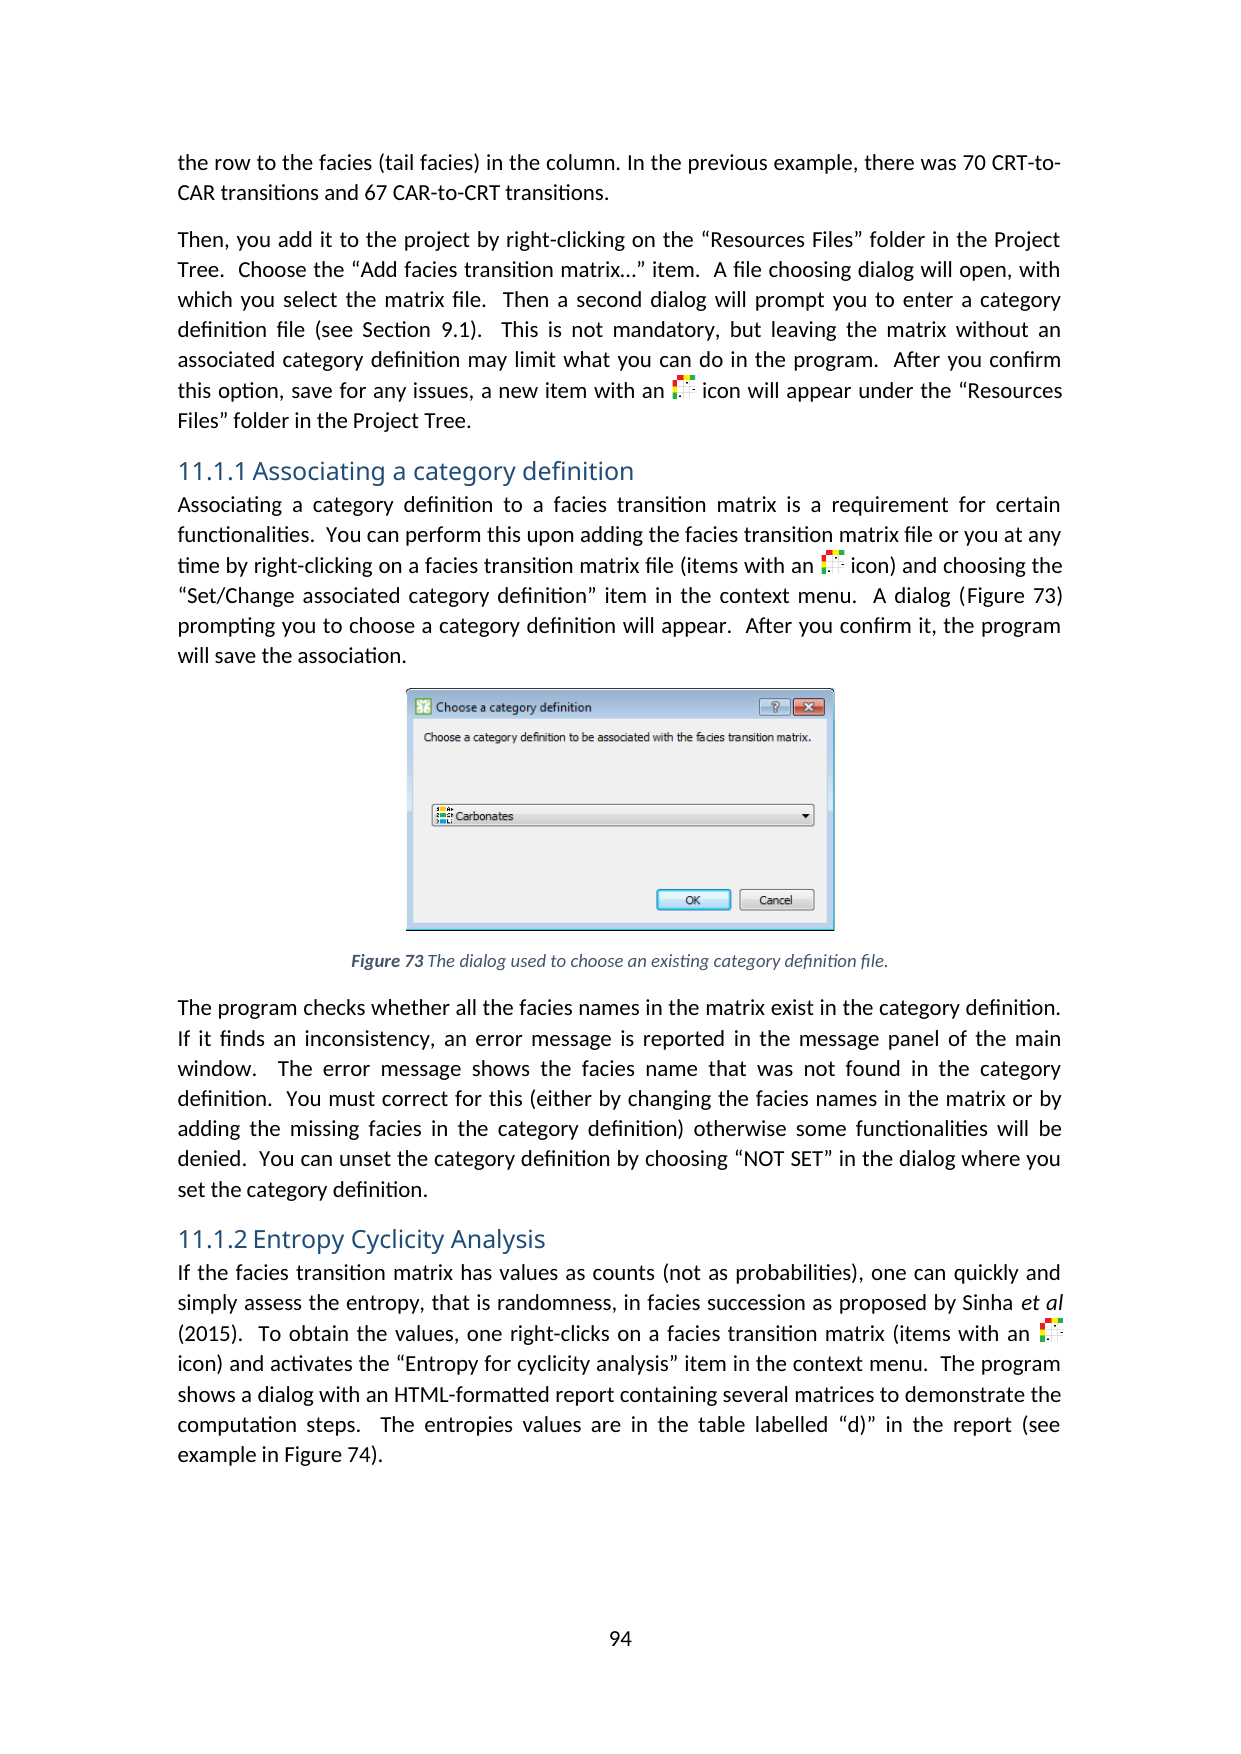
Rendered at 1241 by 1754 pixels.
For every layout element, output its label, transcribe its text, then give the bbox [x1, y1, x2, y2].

text The program checks whether all the facies names in the matrix exist in the category definition. If it finds an inconsistency, an error message is reported in the message panel of the main window. The error message shows the facies name that was not found in the category definition. You must correct for this (either by changing the facies names in the matrix or by adding the missing facies in the category definition) otherwise some functionalities will be denied. You can unset the category definition by choosing “NOT SET” in the dialog where you set the category definition. [177, 993, 1063, 1203]
picture [1040, 1318, 1063, 1342]
subtitle Associating a category definition [177, 453, 1063, 487]
text If the facies transition matrix has values as counts (not as probabilities), one can quickly and simply assess the entropy, that is randomness, in facies succession as proposed by Sinha et al (2015). To obtain the values, one right-clicks on a facies transition matrix (items with an icon) and activates the “Entropy for cyclicity analysis” item in the context menu. The program shows a dialog with an HTML-formatted report containing several matrices to demonstrate the computation steps. The entropies values are in the table labelled “d)” in the report (see example in Figure 74). [177, 1258, 1063, 1468]
text Associating a category definition to a facies transition matrix is a requirement for certain functionalities. You can perform this upon adding the facies transition matrix file or you at any time by right-clicking on a facies transition matrix file (items with an icon) and choosing the “Set/Change associated category definition” item in the context menu. A dialog (Figure 73) prompting you to choose a category definition will appear. After you confirm it, the program will save the association. [177, 490, 1063, 670]
picture [406, 688, 835, 931]
picture [821, 550, 845, 574]
subtitle Entropy Cyclicity Analysis [177, 1222, 1063, 1256]
text Figure 73 The dialog used to choose an existing category definition file. [177, 950, 1063, 973]
text Then, you add it to the project by right-clicking on the “Resources Files” folder in the Project Tree. Choose the “Add facies transition matrix…” item. A file choosing dialog will open, with which you select the matrix file. Then a second dialog will prompt you to enter a category definition file (see Section 9.1). This is not mandatory, but leaving the matrix without an associated category definition may limit what you can do in the program. After you confirm this option, save for any issues, a new item with an icon will appear under the “Resources Files” folder in the Project Tree. [177, 225, 1063, 434]
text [177, 148, 1063, 206]
picture [672, 375, 696, 399]
